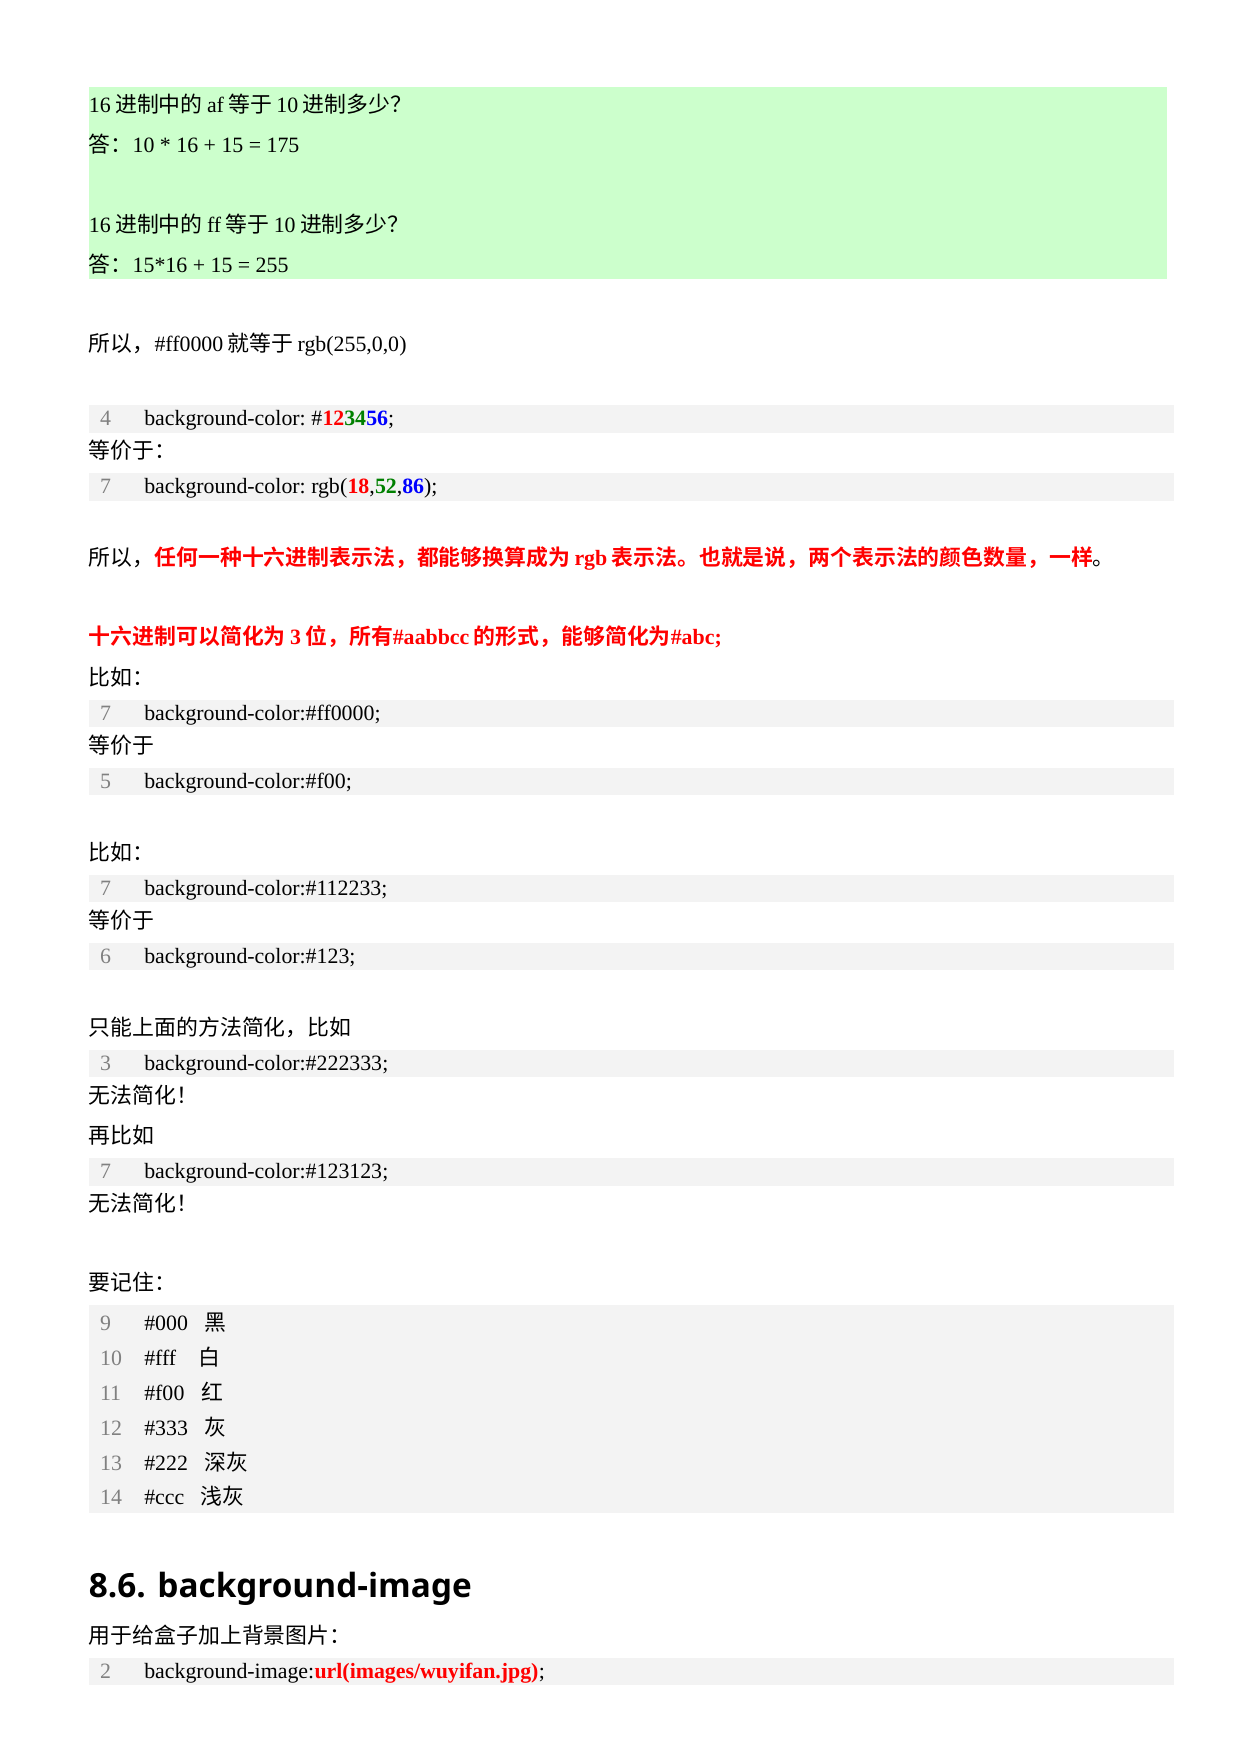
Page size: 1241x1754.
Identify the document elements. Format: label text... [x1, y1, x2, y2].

text 无法简化！ [89, 1186, 1167, 1218]
text 答：10 * 16 + 15 = 175 [89, 127, 1167, 159]
text 所以，任何一种十六进制表示法，都能够换算成为rgb表示法。也就是说，两个表示法的颜色数量，一样。 [89, 539, 1167, 572]
table_header background-color:#f00; [89, 768, 1174, 795]
text 十六进制可以简化为3位，所有#aabbcc的形式，能够简化为#abc; [89, 619, 1167, 651]
subtitle background-image [89, 1552, 1167, 1617]
table_header background-color: rgb(18,52,86); [89, 473, 1174, 501]
text 只能上面的方法简化，比如 [89, 1009, 1167, 1042]
text 答：15*16 + 15 = 255 [89, 247, 1167, 279]
table_header background-color:#123; [89, 943, 1174, 970]
table_header background-image:url(images/wuyifan.jpg); [89, 1658, 1174, 1685]
text 所以，#ff0000就等于rgb(255,0,0) [89, 326, 1167, 358]
table_header background-color:#123123; [89, 1158, 1174, 1186]
text 等价于 [89, 727, 1167, 760]
table_header #000 黑 #fff 白 #f00 红 #333 灰 #222 深灰 #ccc 浅灰 [89, 1305, 1174, 1513]
text 要记住： [89, 1265, 1167, 1297]
text 用于给盒子加上背景图片： [89, 1617, 1167, 1650]
text 16进制中的ff等于10进制多少？ [89, 206, 1167, 239]
text 比如： [89, 834, 1167, 867]
text 无法简化！ [89, 1077, 1167, 1110]
text 等价于： [89, 433, 1167, 465]
text 16进制中的af等于10进制多少？ [89, 87, 1167, 119]
table_header background-color:#222333; [89, 1050, 1174, 1077]
text 比如： [89, 659, 1167, 692]
text 等价于 [89, 902, 1167, 935]
table_header background-color:#112233; [89, 875, 1174, 902]
table_header background-color:#ff0000; [89, 700, 1174, 727]
table_header background-color: #123456; [89, 405, 1174, 433]
text 再比如 [89, 1118, 1167, 1150]
